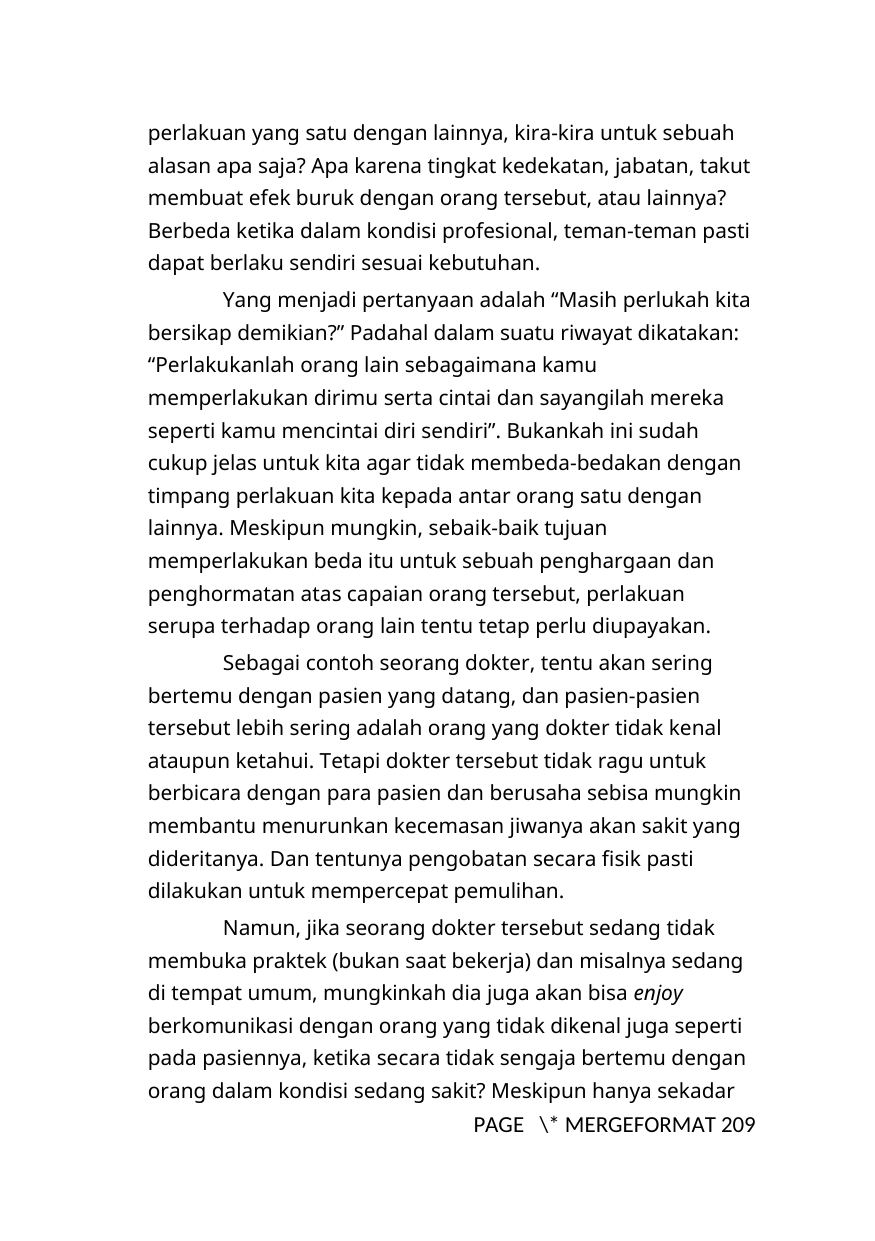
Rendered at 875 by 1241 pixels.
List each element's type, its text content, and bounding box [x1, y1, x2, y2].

text Yang menjadi pertanyaan adalah “Masih perlukah kita bersikap demikian?” Padahal dalam suatu riwayat dikatakan: “Perlakukanlah orang lain sebagaimana kamu memperlakukan dirimu serta cintai dan sayangilah mereka seperti kamu mencintai diri sendiri”. Bukankah ini sudah cukup jelas untuk kita agar tidak membeda-bedakan dengan timpang perlakuan kita kepada antar orang satu dengan lainnya. Meskipun mungkin, sebaik-baik tujuan memperlakukan beda itu untuk sebuah penghargaan dan penghormatan atas capaian orang tersebut, perlakuan serupa terhadap orang lain tentu tetap perlu diupayakan. [148, 285, 756, 640]
text Sebagai contoh seorang dokter, tentu akan sering bertemu dengan pasien yang datang, dan pasien-pasien tersebut lebih sering adalah orang yang dokter tidak kenal ataupun ketahui. Tetapi dokter tersebut tidak ragu untuk berbicara dengan para pasien dan berusaha sebisa mungkin membantu menurunkan kecemasan jiwanya akan sakit yang dideritanya. Dan tentunya pengobatan secara fisik pasti dilakukan untuk mempercepat pemulihan. [148, 648, 756, 905]
